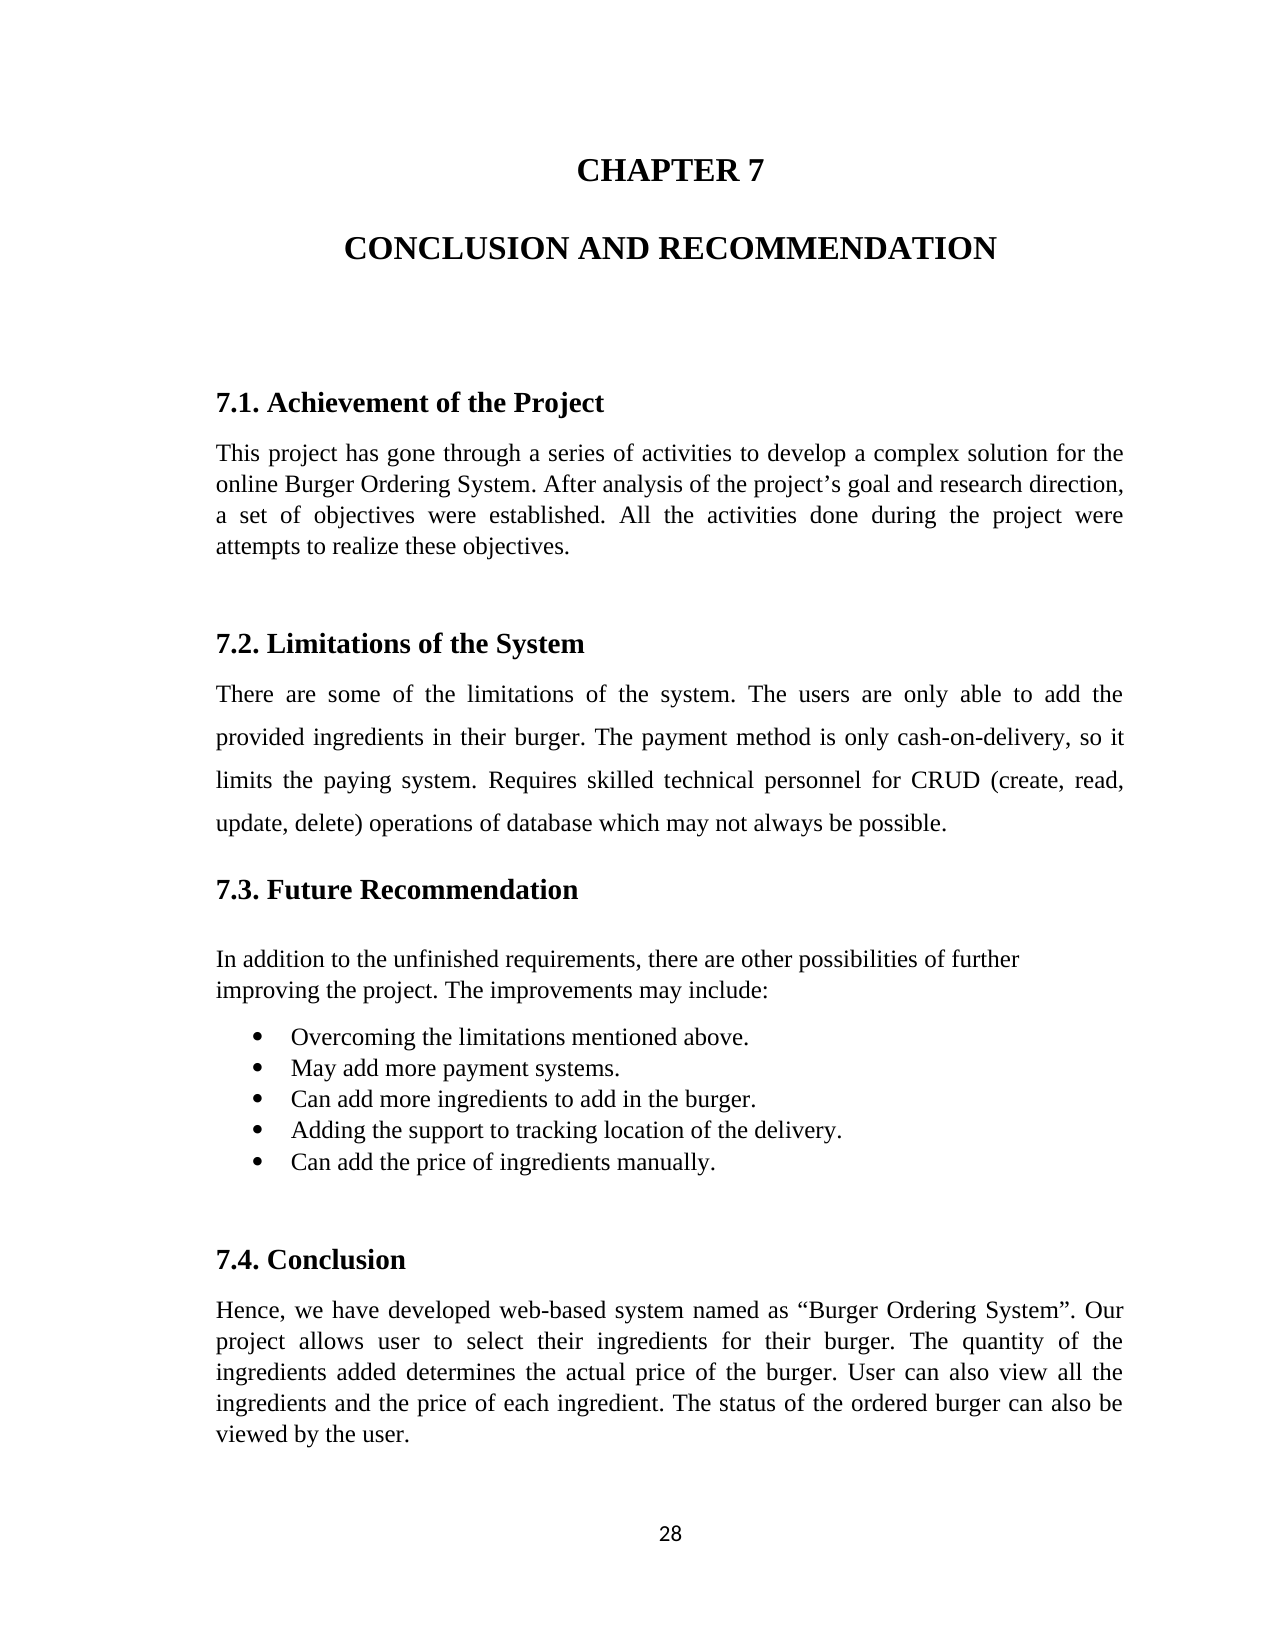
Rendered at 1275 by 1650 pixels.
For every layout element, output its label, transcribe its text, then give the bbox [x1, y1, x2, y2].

list Can add more ingredients to add in the burger. [253, 1084, 1125, 1113]
text This project has gone through a series of activities to develop a complex solution for the online Burger Ordering System. After analysis of the project’s goal and research direction, a set of objectives were established. All the activities done during the project were attempts to realize these objectives. [216, 438, 1125, 560]
list May add more payment systems. [253, 1053, 1125, 1082]
text There are some of the limitations of the system. The users are only able to add the provided ingredients in their burger. The payment method is only cash-on-delivery, so it limits the paying system. Requires skilled technical personnel for CRUD (create, read, update, delete) operations of database which may not always be possible. [216, 679, 1125, 837]
text 7.3. Future Recommendation [216, 872, 1125, 906]
list Adding the support to tracking location of the delivery. [253, 1116, 1125, 1144]
text 7.4. Conclusion [216, 1242, 1125, 1276]
list Can add the price of ingredients manually. [253, 1147, 1125, 1175]
text In addition to the unfinished requirements, there are other possibilities of further improving the project. The improvements may include: [216, 944, 1125, 1003]
list Overcoming the limitations mentioned above. [253, 1022, 1125, 1051]
text 7.1. Achievement of the Project [216, 385, 1125, 418]
text CONCLUSION AND RECOMMENDATION [216, 228, 1125, 267]
text CHAPTER 7 [216, 150, 1125, 188]
text 7.2. Limitations of the System [216, 626, 1125, 660]
text Hence, we have developed web-based system named as “Burger Ordering System”. Our project allows user to select their ingredients for their burger. The quantity of the ingredients added determines the actual price of the burger. User can also view all the ingredients and the price of each ingredient. The status of the ordered burger can also be viewed by the user. [216, 1295, 1125, 1448]
